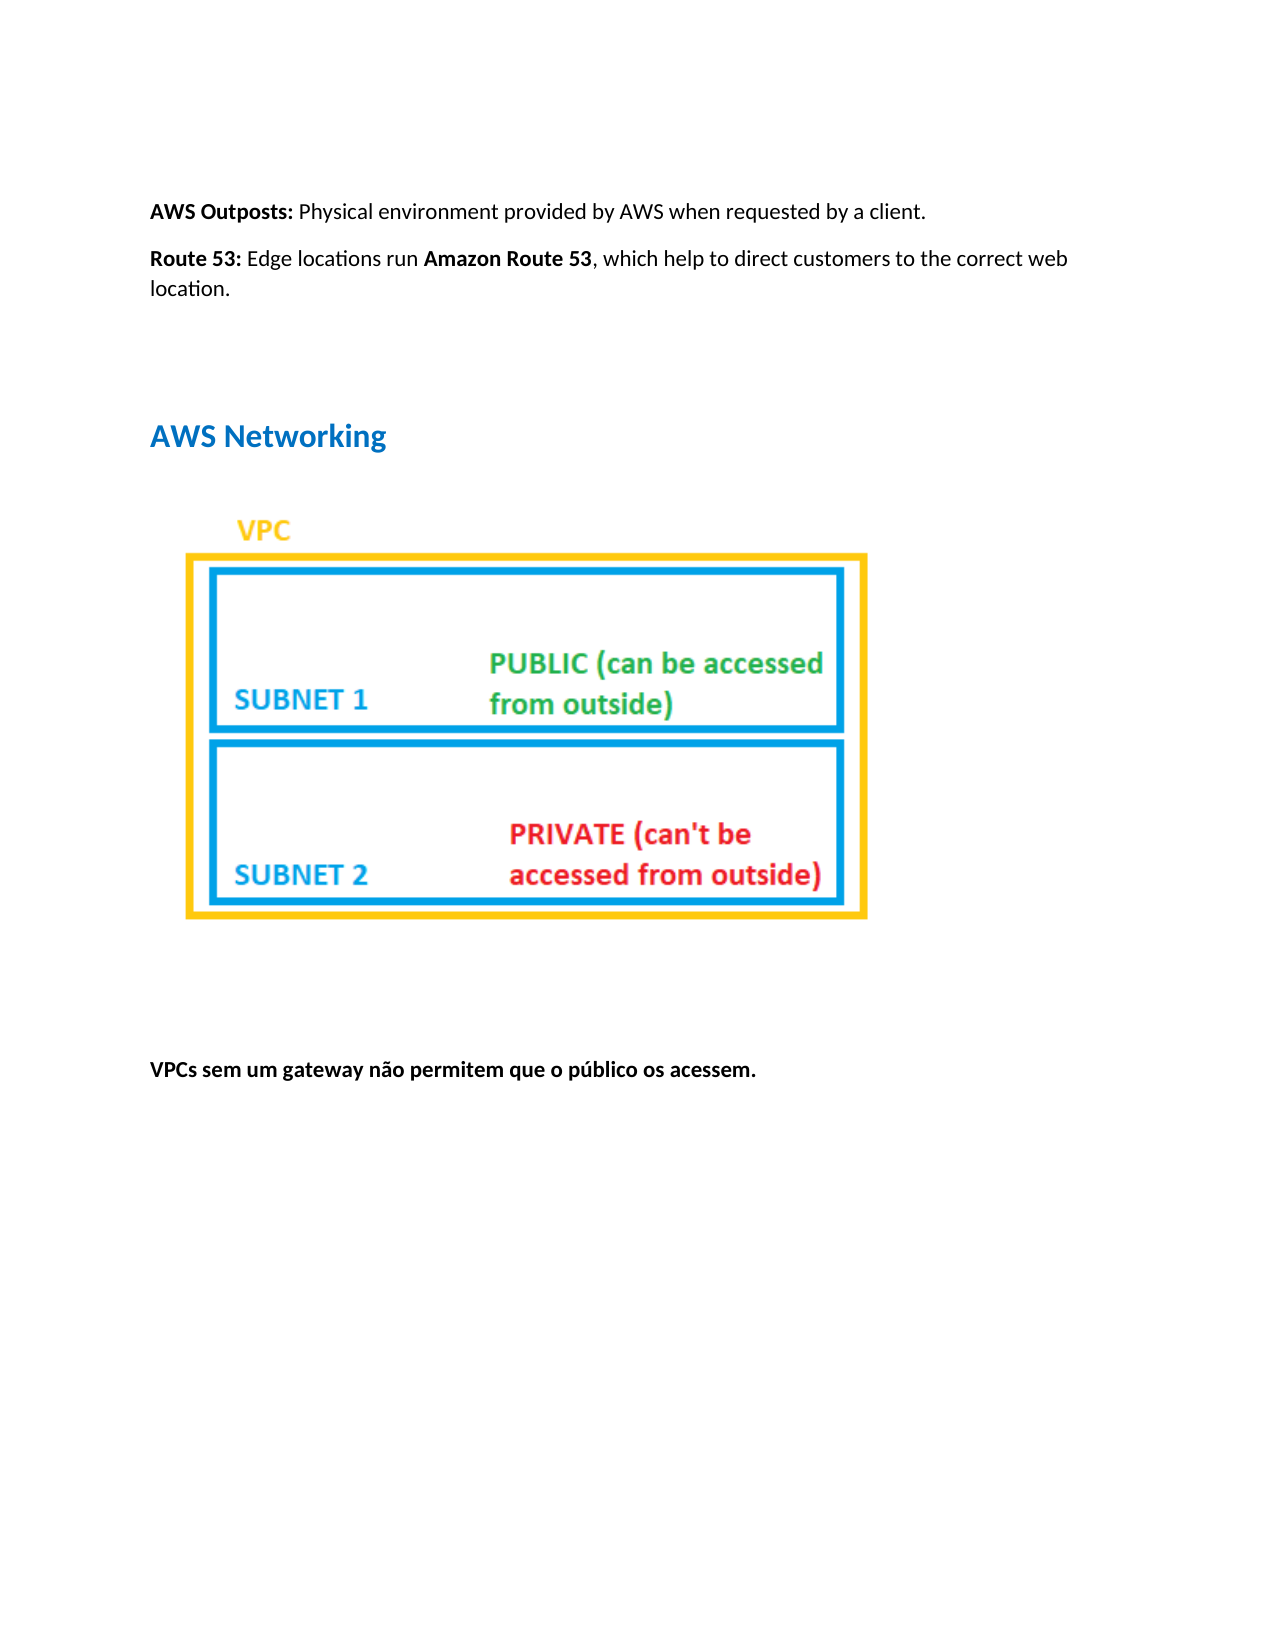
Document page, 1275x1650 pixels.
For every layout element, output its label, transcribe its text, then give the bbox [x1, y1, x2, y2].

picture [150, 475, 932, 976]
text AWS Networking [150, 414, 1125, 455]
text Route 53: Edge locations run Amazon Route 53, which help to direct customers to the correct web location. [150, 244, 1125, 302]
text AWS Outposts: Physical environment provided by AWS when requested by a client. [150, 197, 1125, 225]
text VPCs sem um gateway não permitem que o público os acessem. [150, 1055, 1125, 1083]
